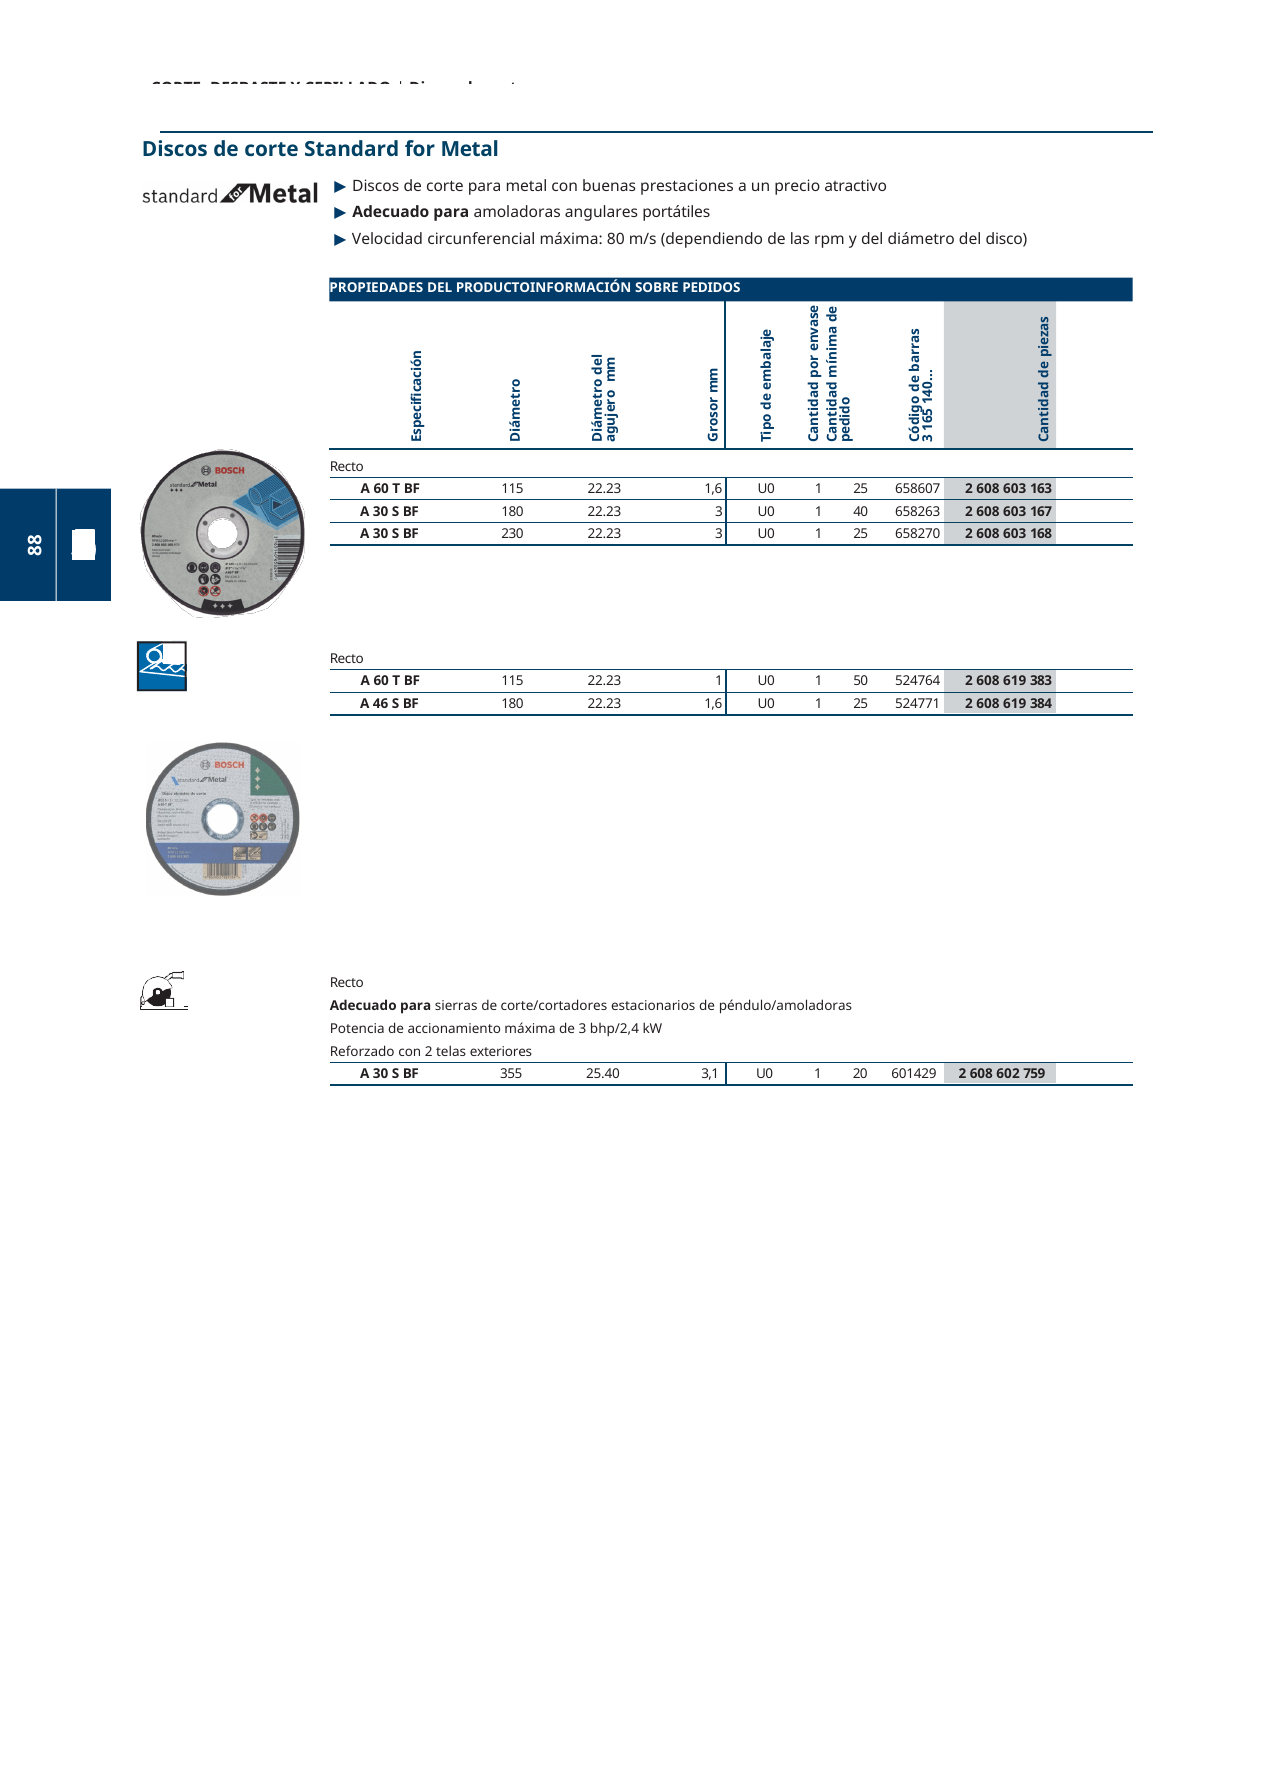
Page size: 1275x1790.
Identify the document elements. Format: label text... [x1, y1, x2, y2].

table_header 658607 [880, 478, 944, 499]
table_header 1 [794, 670, 837, 692]
table_header 1,6 [662, 478, 725, 499]
table_cell U0 [727, 500, 794, 522]
table_cell 40 [837, 500, 880, 522]
table_header 25 [837, 478, 880, 499]
table_cell 3 [662, 500, 725, 522]
table_header 1 [662, 670, 725, 692]
table_cell [1056, 693, 1133, 713]
table_header [1056, 1063, 1133, 1083]
table_cell [1056, 500, 1133, 522]
table_cell U0 [727, 693, 794, 713]
table_cell 22.23 [555, 693, 662, 713]
table_header 25.40 [555, 1063, 662, 1083]
table_cell 1 [794, 693, 837, 713]
table_header 20 [837, 1063, 880, 1083]
text Recto [329, 457, 1273, 475]
table_header 22.23 [555, 478, 662, 499]
table_header 601429 [880, 1063, 944, 1083]
table_header 22.23 [555, 670, 662, 692]
table_cell A 30 S BF [330, 523, 462, 544]
table_cell 22.23 [555, 500, 662, 522]
table_cell 180 [462, 693, 555, 713]
table_cell A 30 S BF [330, 500, 462, 522]
picture [141, 971, 184, 1007]
table_cell [1056, 523, 1133, 544]
table_header A 30 S BF [330, 1063, 462, 1083]
subtitle Discos de corte Standard for Metal [142, 134, 1273, 162]
table_header 50 [837, 670, 880, 692]
text ▶ Adecuado para amoladoras angulares portátiles [334, 201, 1273, 222]
text Reforzado con 2 telas exteriores [329, 1041, 1273, 1060]
table_header 524764 [880, 670, 944, 692]
text Recto [329, 973, 1273, 992]
text Adecuado para sierras de corte/cortadores estacionarios de péndulo/amoladoras Potencia de accionamiento máxima de 3 bhp/2,4 kW [329, 996, 912, 1037]
table_cell 230 [462, 523, 555, 544]
picture [71, 529, 96, 560]
table_cell 1,6 [662, 693, 725, 713]
table_cell 658263 [880, 500, 944, 522]
picture [162, 644, 184, 665]
table_header [1056, 670, 1133, 692]
table_cell 25 [837, 693, 880, 713]
table_cell 1 [794, 500, 837, 522]
table_cell U0 [727, 523, 794, 544]
table_cell A 46 S BF [330, 693, 462, 713]
picture [162, 640, 188, 661]
table_cell 3 [662, 523, 725, 544]
table_header 115 [462, 670, 555, 692]
table_header U0 [727, 478, 794, 499]
picture [142, 182, 318, 203]
table_cell 658270 [880, 523, 944, 544]
picture [146, 742, 300, 896]
table_cell 2 608 619 384 [944, 693, 1056, 713]
text ▶ Discos de corte para metal con buenas prestaciones a un precio atractivo [334, 174, 1273, 196]
table_header U0 [727, 1063, 794, 1083]
table_header A 60 T BF [330, 478, 462, 499]
table_cell 2 608 603 167 [944, 500, 1056, 522]
table_cell 1 [794, 523, 837, 544]
table_header U0 [727, 670, 794, 692]
table_cell 2 608 603 168 [944, 523, 1056, 544]
table_header 1 [794, 478, 837, 499]
table_header 2 608 602 759 [944, 1063, 1056, 1083]
table_header 1 [794, 1063, 837, 1083]
table_header 2 608 603 163 [944, 478, 1056, 499]
table_header 3,1 [662, 1063, 725, 1083]
table_header [1056, 478, 1133, 499]
table_cell 524771 [880, 693, 944, 713]
text Recto [329, 649, 1273, 667]
table_header 2 608 619 383 [944, 670, 1056, 692]
table_cell 22.23 [555, 523, 662, 544]
table_header 115 [462, 478, 555, 499]
table_header 355 [462, 1063, 555, 1083]
text ▶ Velocidad circunferencial máxima: 80 m/s (dependiendo de las rpm y del diámetro del disco) [334, 227, 1273, 249]
picture [139, 448, 305, 618]
table_header A 60 T BF [330, 670, 462, 692]
table_cell 180 [462, 500, 555, 522]
table_cell 25 [837, 523, 880, 544]
